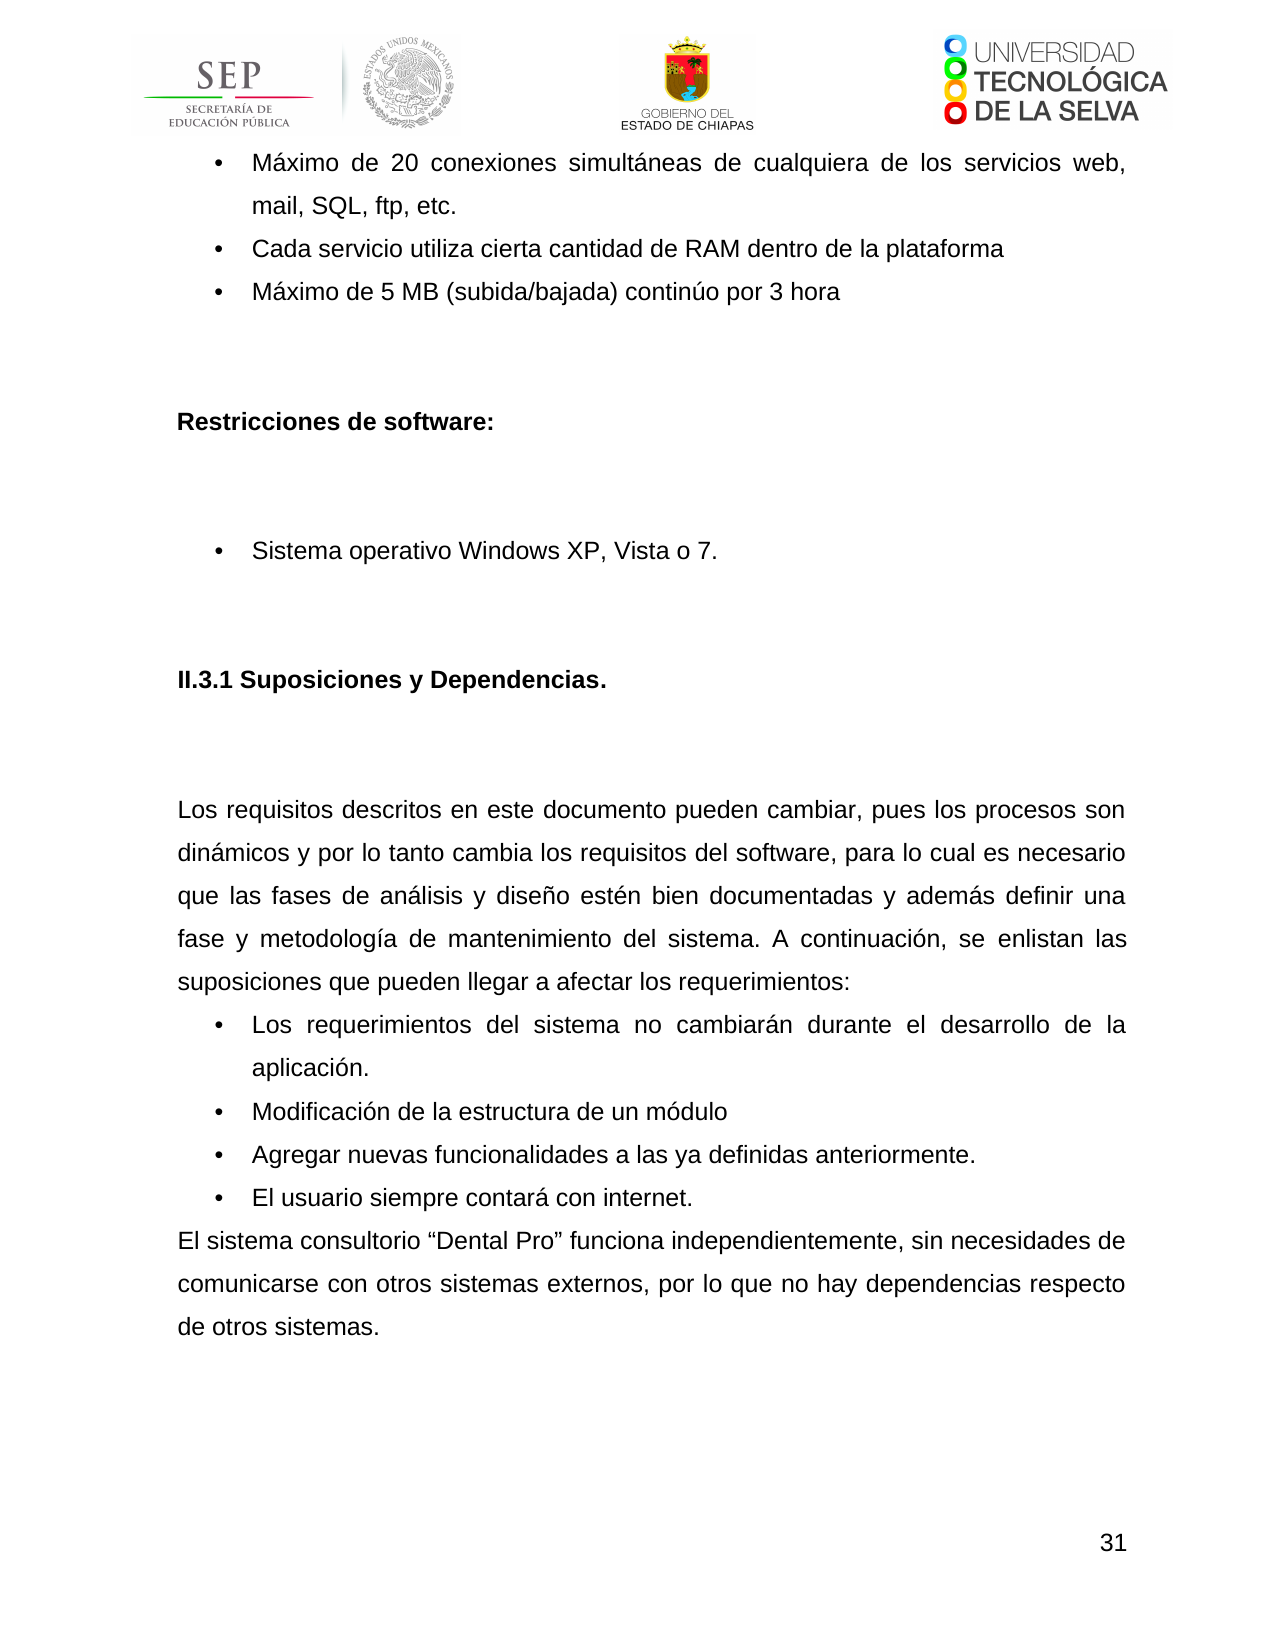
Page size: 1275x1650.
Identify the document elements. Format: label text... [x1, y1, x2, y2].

text El sistema consultorio “Dental Pro” funciona independientemente, sin necesidades de comunicarse con otros sistemas externos, por lo que no hay dependencias respecto de otros sistemas. [177, 1226, 1127, 1341]
list Los requerimientos del sistema no cambiarán durante el desarrollo de la aplicación. [214, 1010, 1127, 1082]
picture [618, 34, 757, 135]
picture [131, 34, 462, 136]
text Los requisitos descritos en este documento pueden cambiar, pues los procesos son dinámicos y por lo tanto cambia los requisitos del software, para lo cual es necesario que las fases de análisis y diseño estén bien documentadas y además definir una fase y metodología de mantenimiento del sistema. A continuación, se enlistan las suposiciones que pueden llegar a afectar los requerimientos: [177, 794, 1127, 996]
list Sistema operativo Windows XP, Vista o 7. [214, 536, 1127, 564]
picture [933, 29, 1173, 130]
list Agregar nuevas funcionalidades a las ya definidas anteriormente. [214, 1139, 1127, 1168]
text Restricciones de software: [177, 406, 1127, 435]
list Máximo de 20 conexiones simultáneas de cualquiera de los servicios web, mail, SQL, ftp, etc. [214, 148, 1127, 219]
list El usuario siempre contará con internet. [214, 1183, 1127, 1211]
list Modificación de la estructura de un módulo [214, 1096, 1127, 1125]
list Cada servicio utiliza cierta cantidad de RAM dentro de la plataforma [214, 234, 1127, 263]
list Máximo de 5 MB (subida/bajada) continúo por 3 hora [214, 277, 1127, 306]
subtitle II.3.1 Suposiciones y Dependencias. [177, 665, 1127, 694]
